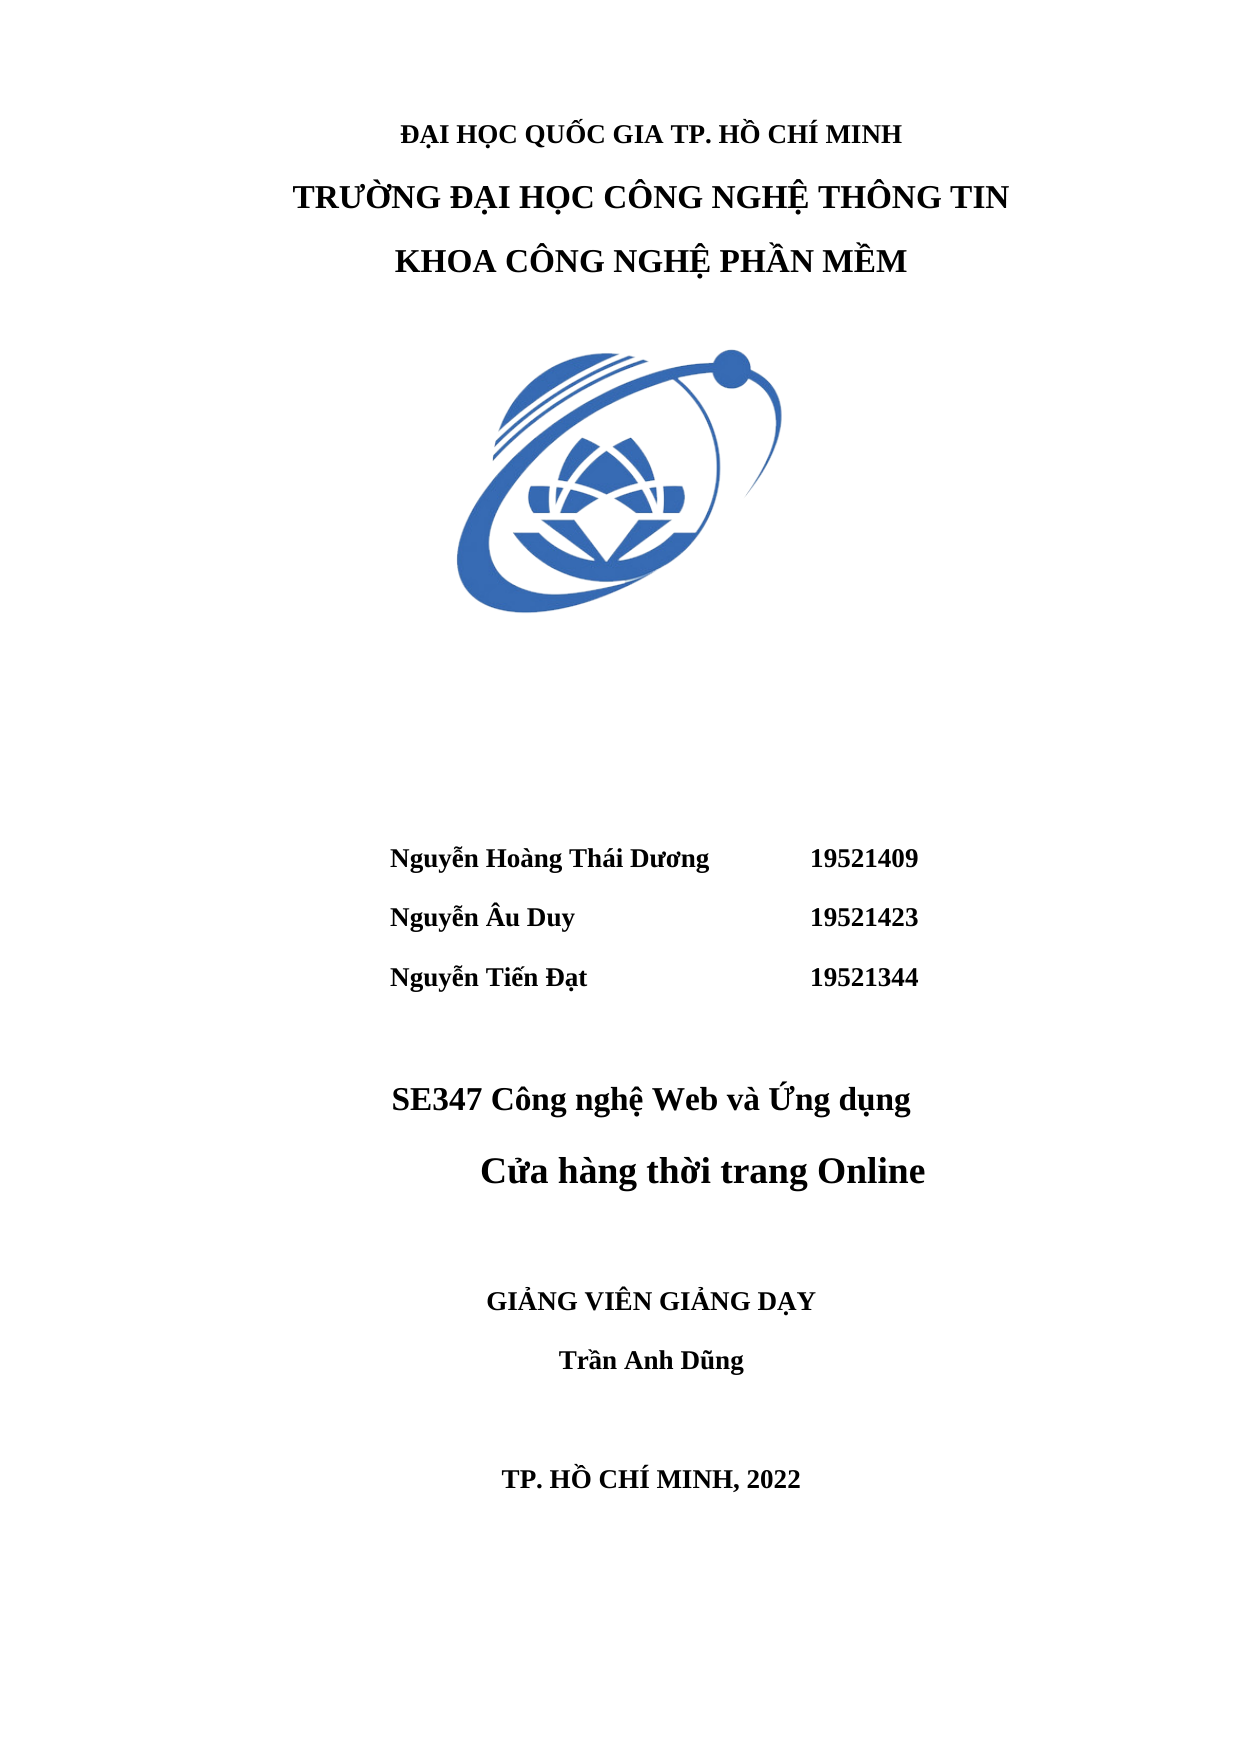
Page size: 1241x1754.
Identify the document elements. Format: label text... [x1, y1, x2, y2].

text Nguyễn Âu Duy 19521423 [150, 901, 1122, 933]
text KHOA CÔNG NGHỆ PHẦN MỀM [150, 241, 1122, 279]
text GIẢNG VIÊN GIẢNG DẠY [150, 1285, 1122, 1316]
text ĐẠI HỌC QUỐC GIA TP. HỒ CHÍ MINH [150, 118, 1122, 149]
text SE347 Công nghệ Web và Ứng dụng [150, 1079, 1122, 1117]
text TP. HỒ CHÍ MINH, 2022 [150, 1463, 1122, 1494]
picture [455, 348, 785, 622]
text Nguyễn Tiến Đạt 19521344 [150, 961, 1122, 992]
text Nguyễn Hoàng Thái Dương 19521409 [150, 842, 1122, 873]
text Cửa hàng thời trang Online [150, 1149, 1122, 1192]
text Trần Anh Dũng [150, 1344, 1122, 1376]
text TRƯỜNG ĐẠI HỌC CÔNG NGHỆ THÔNG TIN [150, 177, 1122, 216]
